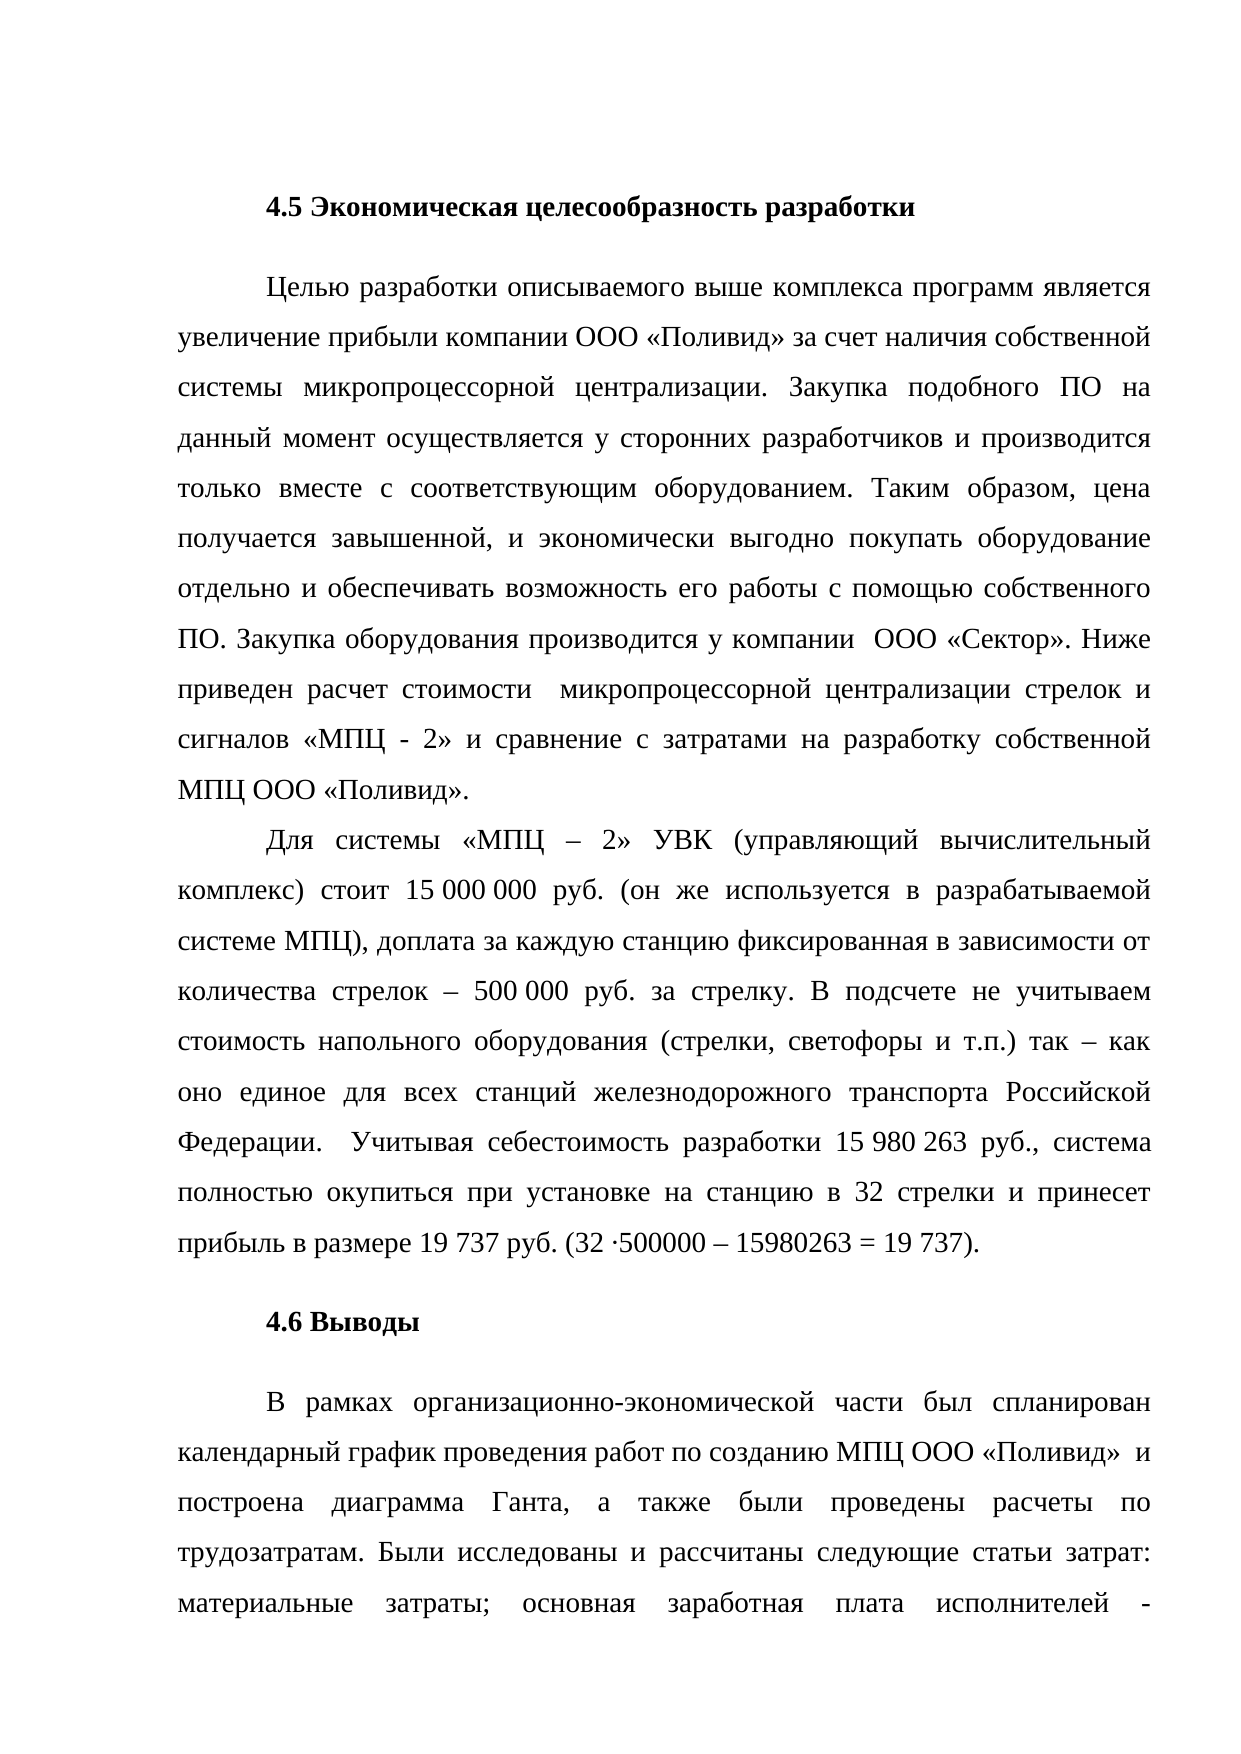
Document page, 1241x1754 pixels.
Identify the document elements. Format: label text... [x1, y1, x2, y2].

subtitle 4.6 Выводы [177, 1304, 1152, 1338]
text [177, 1384, 1152, 1618]
subtitle 4.5 Экономическая целесообразность разработки [177, 189, 1152, 223]
text Для системы «МПЦ – 2» УВК (управляющий вычислительный комплекс) стоит 15 000 000 руб. (он же используется в разрабатываемой системе МПЦ), доплата за каждую станцию фиксированная в зависимости от количества стрелок – 500 000 руб. за стрелку. В подсчете не учитываем стоимость напольного оборудования (стрелки, светофоры и т.п.) так – как оно единое для всех станций железнодорожного транспорта Российской Федерации. Учитывая себестоимость разработки 15 980 263 руб., система полностью окупиться при установке на станцию в 32 стрелки и принесет прибыль в размере 19 737 руб. (32 ∙500000 – 15980263 = 19 737). [177, 822, 1152, 1258]
text Целью разработки описываемого выше комплекса программ является увеличение прибыли компании ООО «Поливид» за счет наличия собственной системы микропроцессорной централизации. Закупка подобного ПО на данный момент осуществляется у сторонних разработчиков и производится только вместе с соответствующим оборудованием. Таким образом, цена получается завышенной, и экономически выгодно покупать оборудование отдельно и обеспечивать возможность его работы с помощью собственного ПО. Закупка оборудования производится у компании ООО «Сектор». Ниже приведен расчет стоимости микропроцессорной централизации стрелок и сигналов «МПЦ - 2» и сравнение с затратами на разработку собственной МПЦ ООО «Поливид». [177, 269, 1152, 805]
